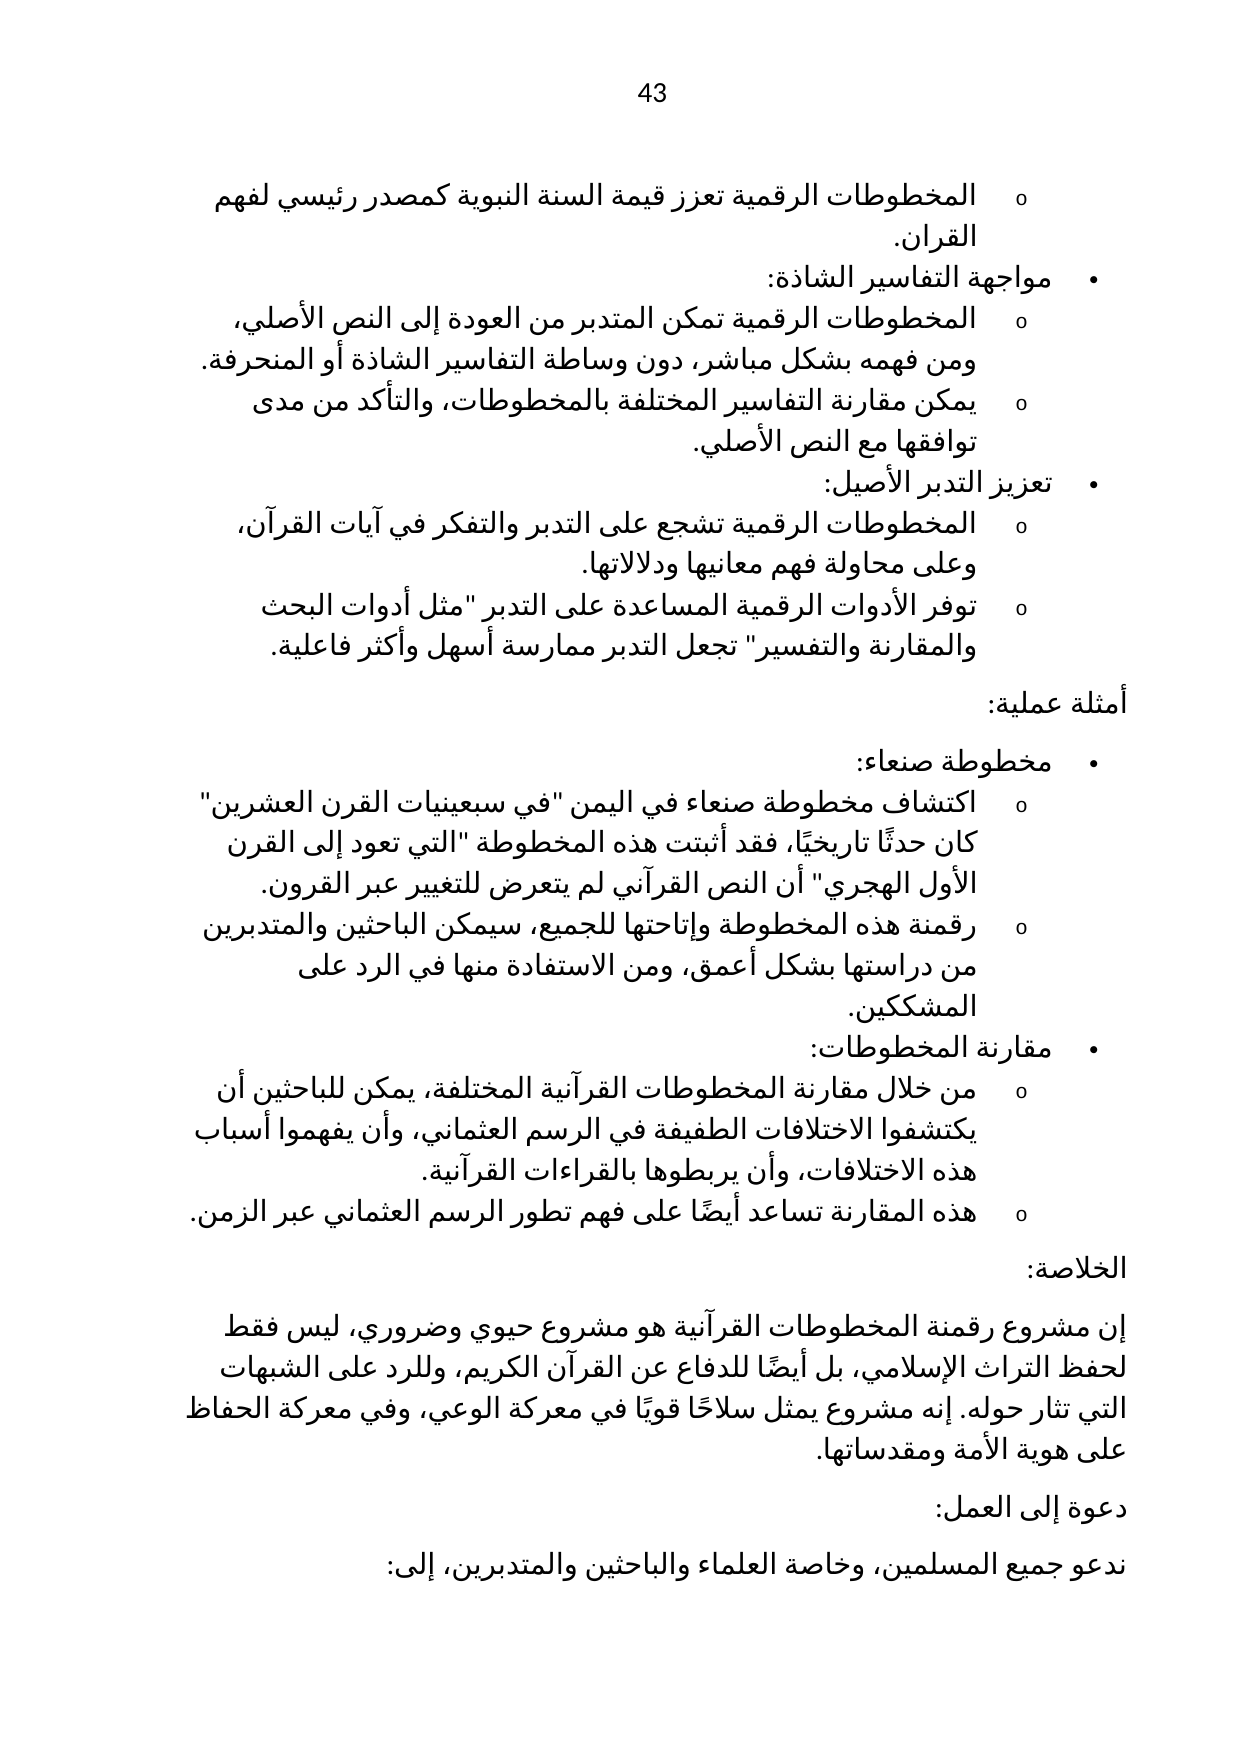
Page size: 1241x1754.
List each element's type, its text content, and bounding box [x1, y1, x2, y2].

list المخطوطات الرقمية تشجع على التدبر والتفكر في آيات القرآن، وعلى محاولة فهم معانيها ودلالاتها. [177, 505, 1015, 581]
list هذه المقارنة تساعد أيضًا على فهم تطور الرسم العثماني عبر الزمن. [177, 1193, 1015, 1229]
text الخلاصة: [177, 1251, 1128, 1286]
list المخطوطات الرقمية تعزز قيمة السنة النبوية كمصدر رئيسي لفهم القران. [177, 177, 1015, 254]
list المخطوطات الرقمية تمكن المتدبر من العودة إلى النص الأصلي، ومن فهمه بشكل مباشر، دون وساطة التفاسير الشاذة أو المنحرفة. [177, 300, 1015, 377]
list توفر الأدوات الرقمية المساعدة على التدبر "مثل أدوات البحث والمقارنة والتفسير" تجعل التدبر ممارسة أسهل وأكثر فاعلية. [177, 587, 1015, 663]
list تعزيز التدبر الأصيل: [177, 464, 1090, 499]
list مواجهة التفاسير الشاذة: [177, 259, 1090, 295]
text إن مشروع رقمنة المخطوطات القرآنية هو مشروع حيوي وضروري، ليس فقط لحفظ التراث الإسلامي، بل أيضًا للدفاع عن القرآن الكريم، وللرد على الشبهات التي تثار حوله. إنه مشروع يمثل سلاحًا قويًا في معركة الوعي، وفي معركة الحفاظ على هوية الأمة ومقدساتها. [177, 1308, 1128, 1467]
list اكتشاف مخطوطة صنعاء في اليمن "في سبعينيات القرن العشرين" كان حدثًا تاريخيًا، فقد أثبتت هذه المخطوطة "التي تعود إلى القرن الأول الهجري" أن النص القرآني لم يتعرض للتغيير عبر القرون. [177, 784, 1015, 901]
text ندعو جميع المسلمين، وخاصة العلماء والباحثين والمتدبرين، إلى: [177, 1546, 1128, 1582]
list مخطوطة صنعاء: [177, 743, 1090, 778]
text دعوة إلى العمل: [177, 1489, 1128, 1524]
text أمثلة عملية: [177, 685, 1128, 721]
list يمكن مقارنة التفاسير المختلفة بالمخطوطات، والتأكد من مدى توافقها مع النص الأصلي. [177, 382, 1015, 458]
list من خلال مقارنة المخطوطات القرآنية المختلفة، يمكن للباحثين أن يكتشفوا الاختلافات الطفيفة في الرسم العثماني، وأن يفهموا أسباب هذه الاختلافات، وأن يربطوها بالقراءات القرآنية. [177, 1070, 1015, 1188]
list مقارنة المخطوطات: [177, 1029, 1090, 1065]
list رقمنة هذه المخطوطة وإتاحتها للجميع، سيمكن الباحثين والمتدبرين من دراستها بشكل أعمق، ومن الاستفادة منها في الرد على المشككين. [177, 906, 1015, 1024]
